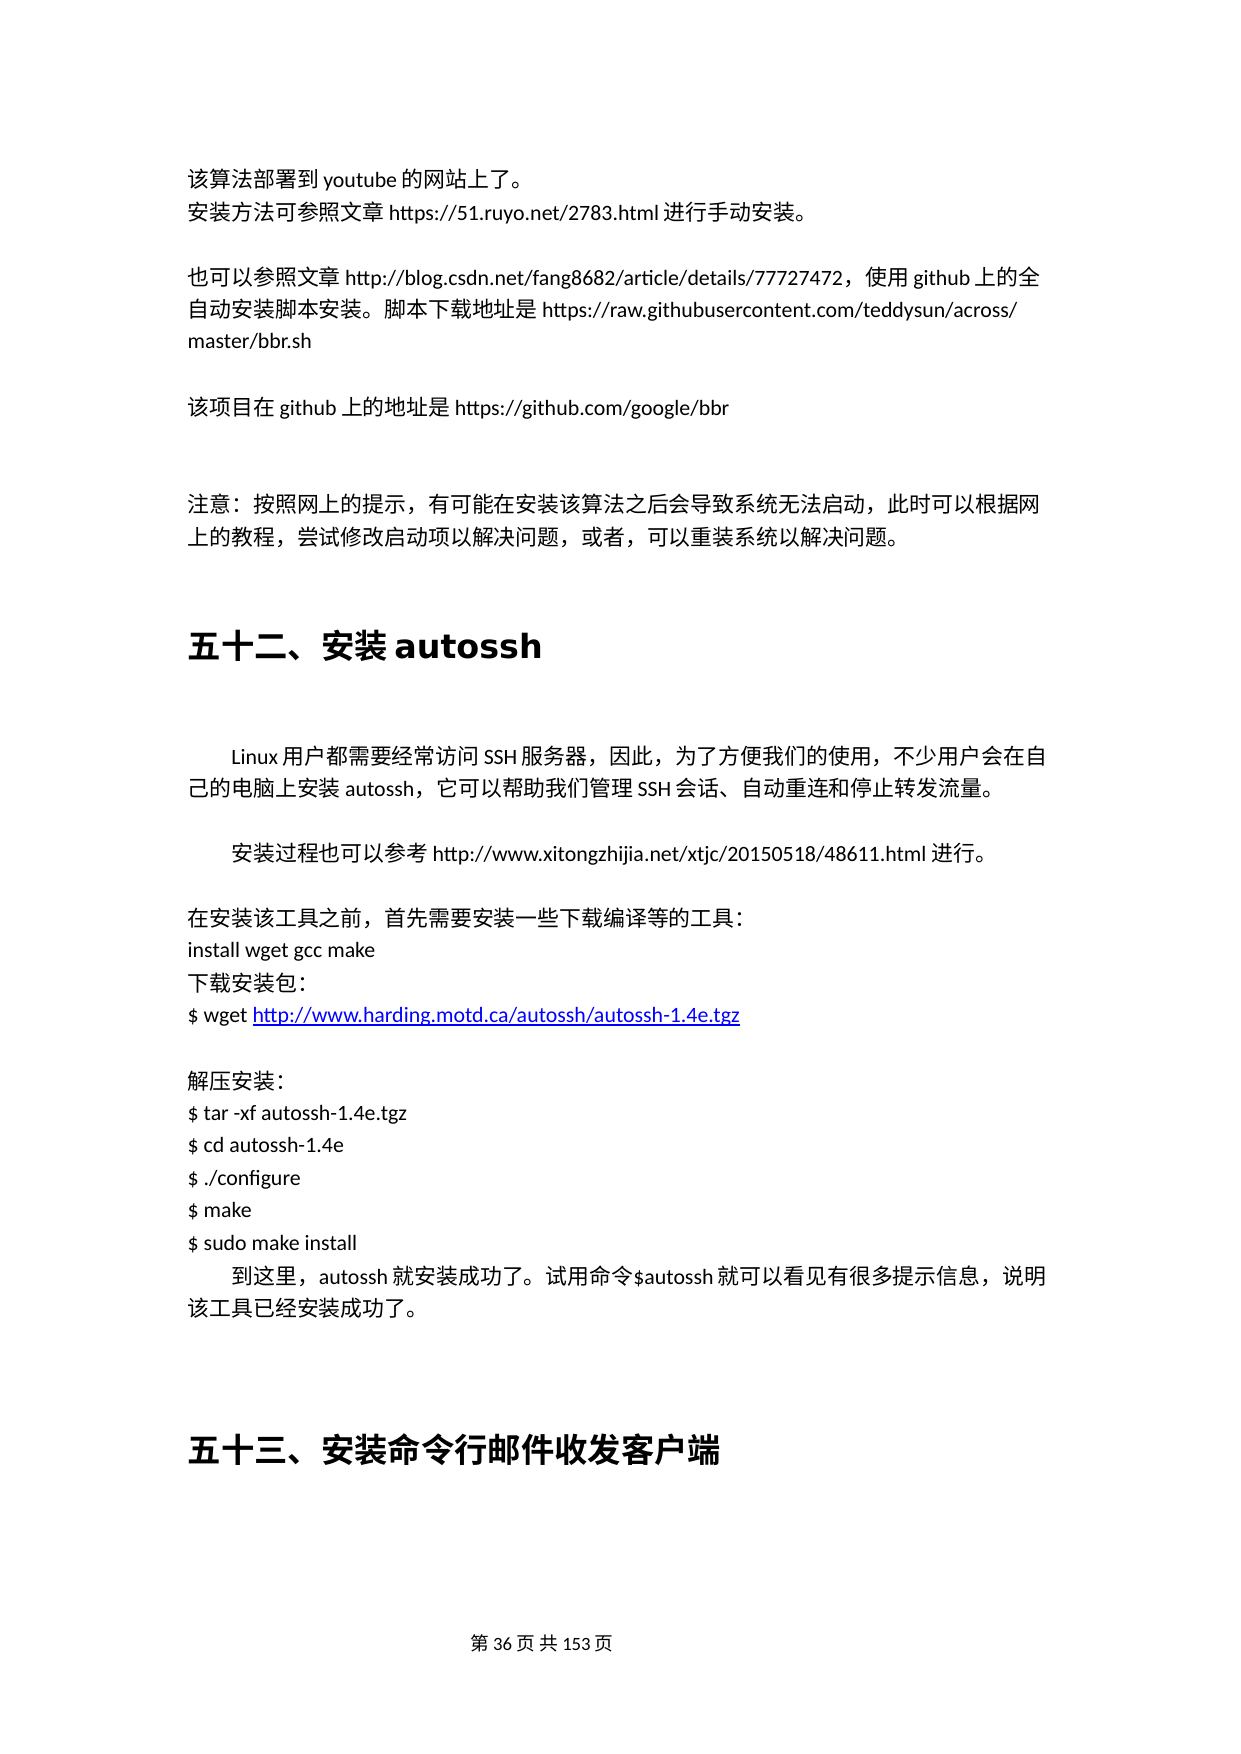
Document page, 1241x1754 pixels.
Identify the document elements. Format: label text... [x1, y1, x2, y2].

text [187, 162, 1053, 194]
text 在安装该工具之前，首先需要安装一些下载编译等的工具： [187, 901, 1053, 933]
text $ sudo make install [187, 1226, 1053, 1258]
text 到这里，autossh就安装成功了。试用命令$autossh就可以看见有很多提示信息，说明该工具已经安装成功了。 [187, 1258, 1053, 1323]
text install wget gcc make [187, 933, 1053, 966]
subtitle 五十二、安装autossh [187, 612, 1053, 677]
text $ make [187, 1193, 1053, 1226]
text 注意：按照网上的提示，有可能在安装该算法之后会导致系统无法启动，此时可以根据网上的教程，尝试修改启动项以解决问题，或者，可以重装系统以解决问题。 [187, 487, 1053, 552]
text $ ./configure [187, 1161, 1053, 1193]
text $ tar -xf autossh-1.4e.tgz [187, 1096, 1053, 1128]
text 安装过程也可以参考http://www.xitongzhijia.net/xtjc/20150518/48611.html进行。 [187, 836, 1053, 868]
text $ wget http://www.harding.motd.ca/autossh/autossh-1.4e.tgz [187, 998, 1053, 1031]
text 解压安装： [187, 1063, 1053, 1096]
text 也可以参照文章http://blog.csdn.net/fang8682/article/details/77727472，使用github上的全自动安装脚本安装。脚本下载地址是https://raw.githubusercontent.com/teddysun/across/master/bbr.sh [187, 259, 1053, 357]
text 该项目在github上的地址是https://github.com/google/bbr [187, 389, 1053, 422]
text Linux用户都需要经常访问SSH服务器，因此，为了方便我们的使用，不少用户会在自己的电脑上安装autossh，它可以帮助我们管理SSH会话、自动重连和停止转发流量。 [187, 738, 1053, 803]
text $ cd autossh-1.4e [187, 1128, 1053, 1161]
text 安装方法可参照文章https://51.ruyo.net/2783.html进行手动安装。 [187, 194, 1053, 227]
subtitle 五十三、安装命令行邮件收发客户端 [187, 1415, 1053, 1480]
text 下载安装包： [187, 966, 1053, 998]
